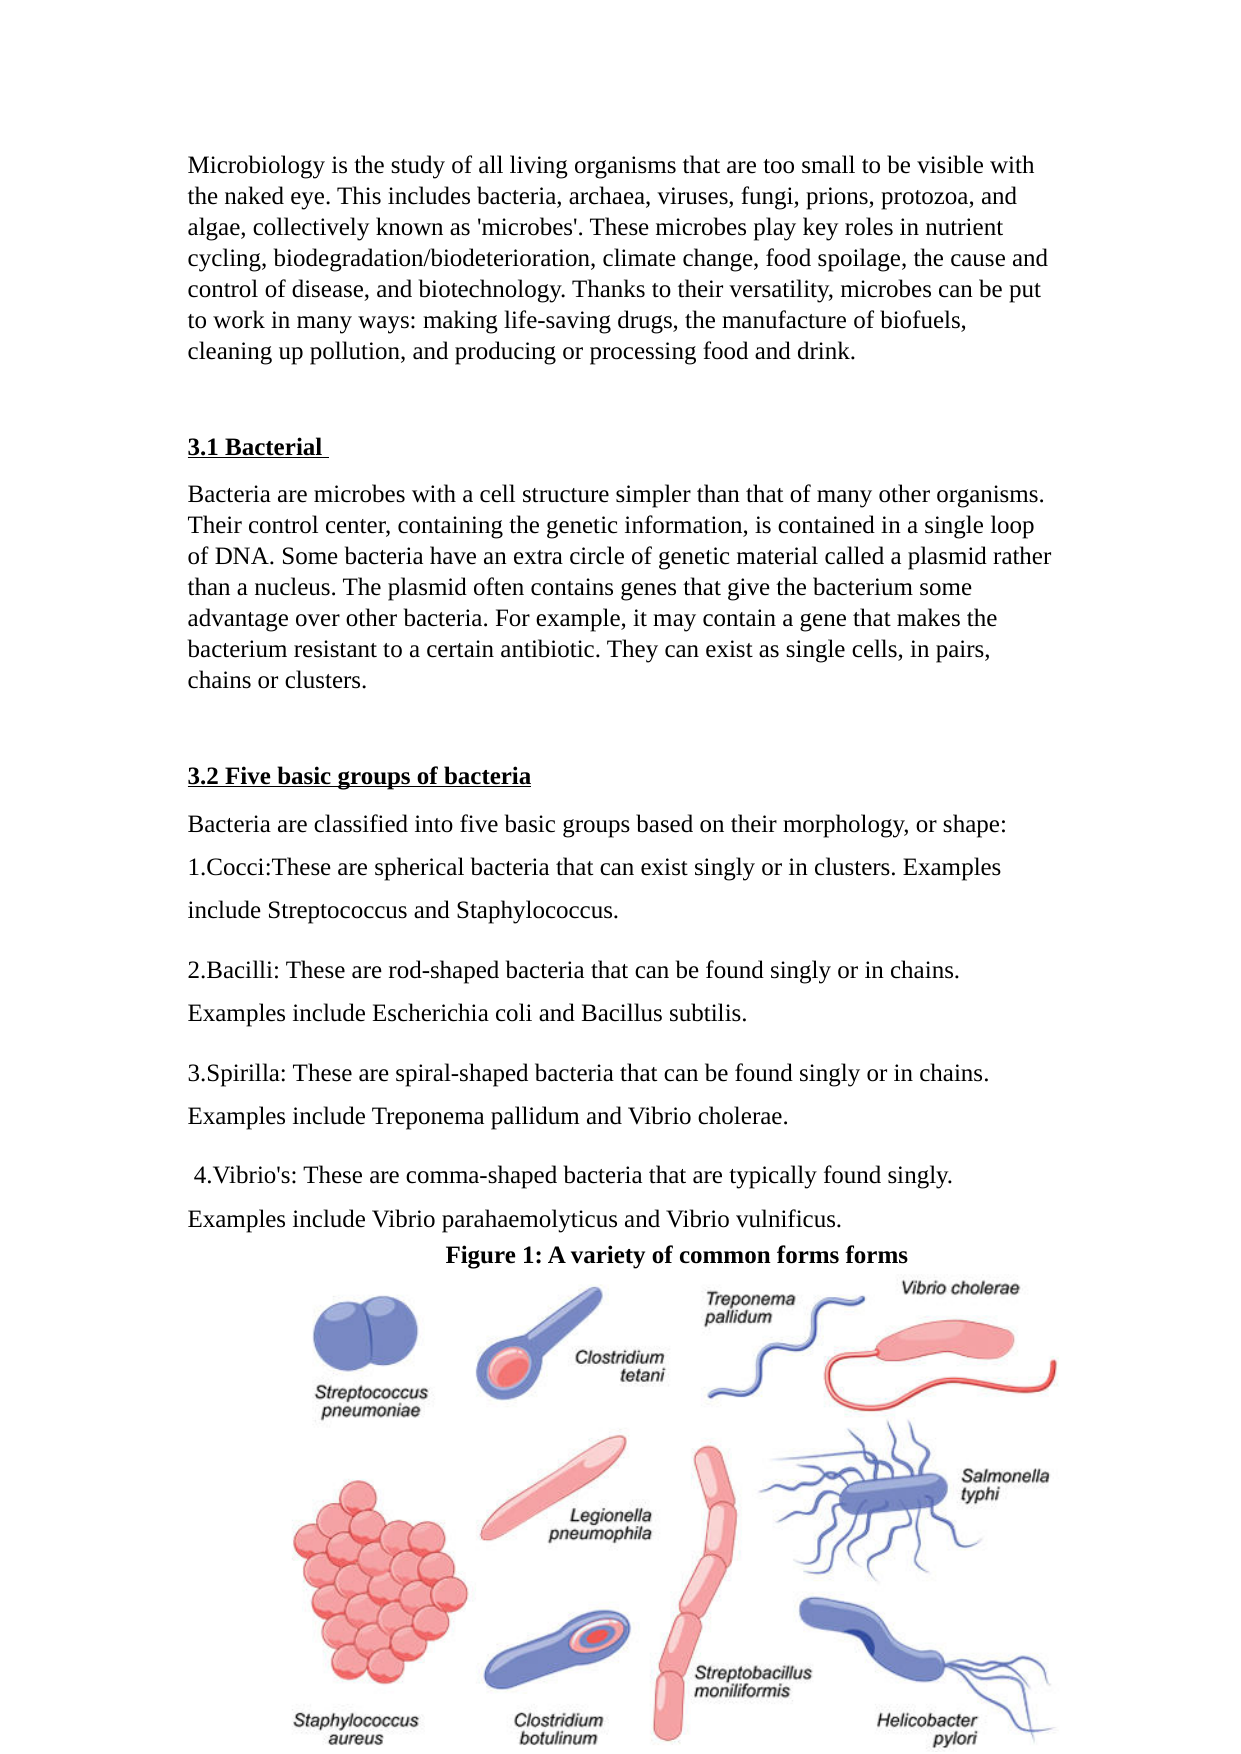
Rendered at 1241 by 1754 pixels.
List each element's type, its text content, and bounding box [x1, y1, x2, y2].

text 3.Spirilla: These are spiral-shaped bacteria that can be found singly or in chains. Examples include Treponema pallidum and Vibrio cholerae. [187, 1058, 1053, 1129]
text Bacteria are classified into five basic groups based on their morphology, or shape: 1.Cocci:These are spherical bacteria that can exist singly or in clusters. Examples include Streptococcus and Staphylococcus. [187, 809, 1053, 924]
text 3.1 Bacterial [187, 432, 1053, 460]
text Microbiology is the study of all living organisms that are too small to be visible with the naked eye. This includes bacteria, archaea, viruses, fungi, prions, protozoa, and algae, collectively known as 'microbes'. These microbes play key roles in nutrient cycling, biodegradation/biodeterioration, climate change, food spoilage, the cause and control of disease, and biotechnology. Thanks to their versatility, microbes can be put to work in many ways: making life-saving drugs, the manufacture of biofuels, cleaning up pollution, and producing or processing food and drink. [187, 150, 1053, 365]
text 4.Vibrio's: These are comma-shaped bacteria that are typically found singly. Examples include Vibrio parahaemolyticus and Vibrio vulnificus. [187, 1161, 1053, 1232]
picture [246, 1259, 1097, 1751]
text Bacteria are microbes with a cell structure simpler than that of many other organisms. Their control center, containing the genetic information, is contained in a single loop of DNA. Some bacteria have an extra circle of genetic material called a plasmid rather than a nucleus. The plasmid often contains genes that give the bacterium some advantage over other bacteria. For example, it may contain a gene that makes the bacterium resistant to a certain antibiotic. They can exist as single cells, in pairs, chains or clusters. [187, 479, 1053, 694]
text 3.2 Five basic groups of bacteria [187, 761, 1053, 790]
text 2.Bacilli: These are rod-shaped bacteria that can be found singly or in chains. Examples include Escherichia coli and Bacillus subtilis. [187, 955, 1053, 1027]
